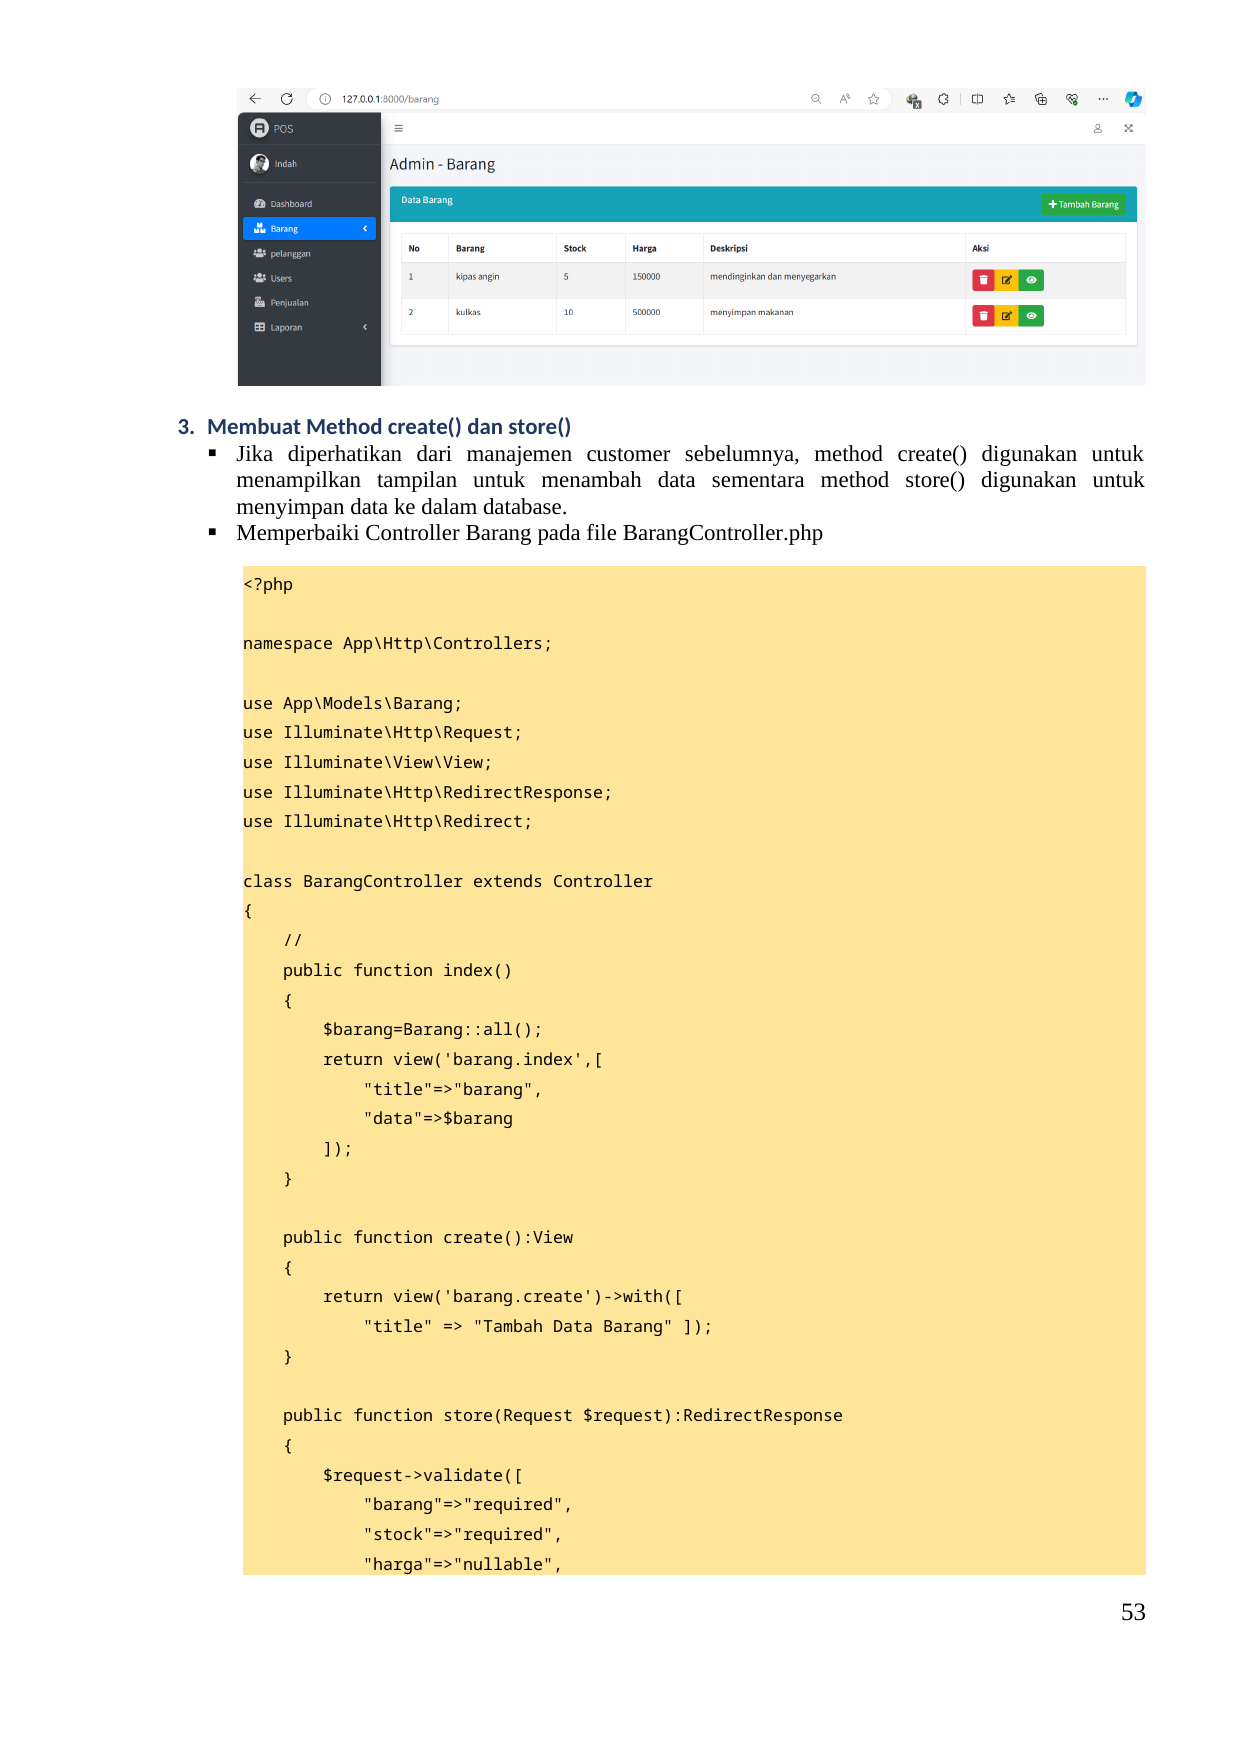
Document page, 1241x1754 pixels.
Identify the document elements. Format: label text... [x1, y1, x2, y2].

text class BarangController extends Controller [243, 862, 1146, 892]
list Jika diperhatikan dari manajemen customer sebelumnya, method create() digunakan untuk menampilkan tampilan untuk menambah data sementara method store() digunakan untuk menyimpan data ke dalam database. [207, 440, 1146, 519]
text } [243, 1159, 1146, 1189]
text use App\Models\Barang; [243, 684, 1146, 714]
text { [243, 892, 1146, 922]
text // [243, 922, 1146, 951]
text public function index() [243, 951, 1146, 981]
text use Illuminate\View\View; [243, 744, 1146, 773]
text "data"=>$barang [243, 1100, 1146, 1129]
text $request->validate([ [243, 1456, 1146, 1486]
text use Illuminate\Http\Request; [243, 714, 1146, 744]
text { [243, 1426, 1146, 1456]
subtitle Membuat Method create() dan store() [177, 412, 1146, 440]
text $barang=Barang::all(); [243, 1011, 1146, 1041]
picture [236, 88, 1146, 386]
list Memperbaiki Controller Barang pada file BarangController.php [207, 519, 1146, 546]
text return view('barang.create')->with([ [243, 1278, 1146, 1308]
text "stock"=>"required", [243, 1516, 1146, 1545]
text "harga"=>"nullable", [243, 1545, 1146, 1575]
text public function create():View [243, 1219, 1146, 1248]
text "title" => "Tambah Data Barang" ]); [243, 1308, 1146, 1337]
text public function store(Request $request):RedirectResponse [243, 1397, 1146, 1426]
text { [243, 981, 1146, 1011]
text } [243, 1337, 1146, 1367]
text ]); [243, 1129, 1146, 1159]
text use Illuminate\Http\RedirectResponse; [243, 773, 1146, 803]
text use Illuminate\Http\Redirect; [243, 803, 1146, 833]
text "title"=>"barang", [243, 1070, 1146, 1100]
text "barang"=>"required", [243, 1486, 1146, 1516]
text <?php [243, 566, 1146, 595]
text return view('barang.index',[ [243, 1041, 1146, 1070]
text { [243, 1248, 1146, 1278]
text namespace App\Http\Controllers; [243, 625, 1146, 654]
